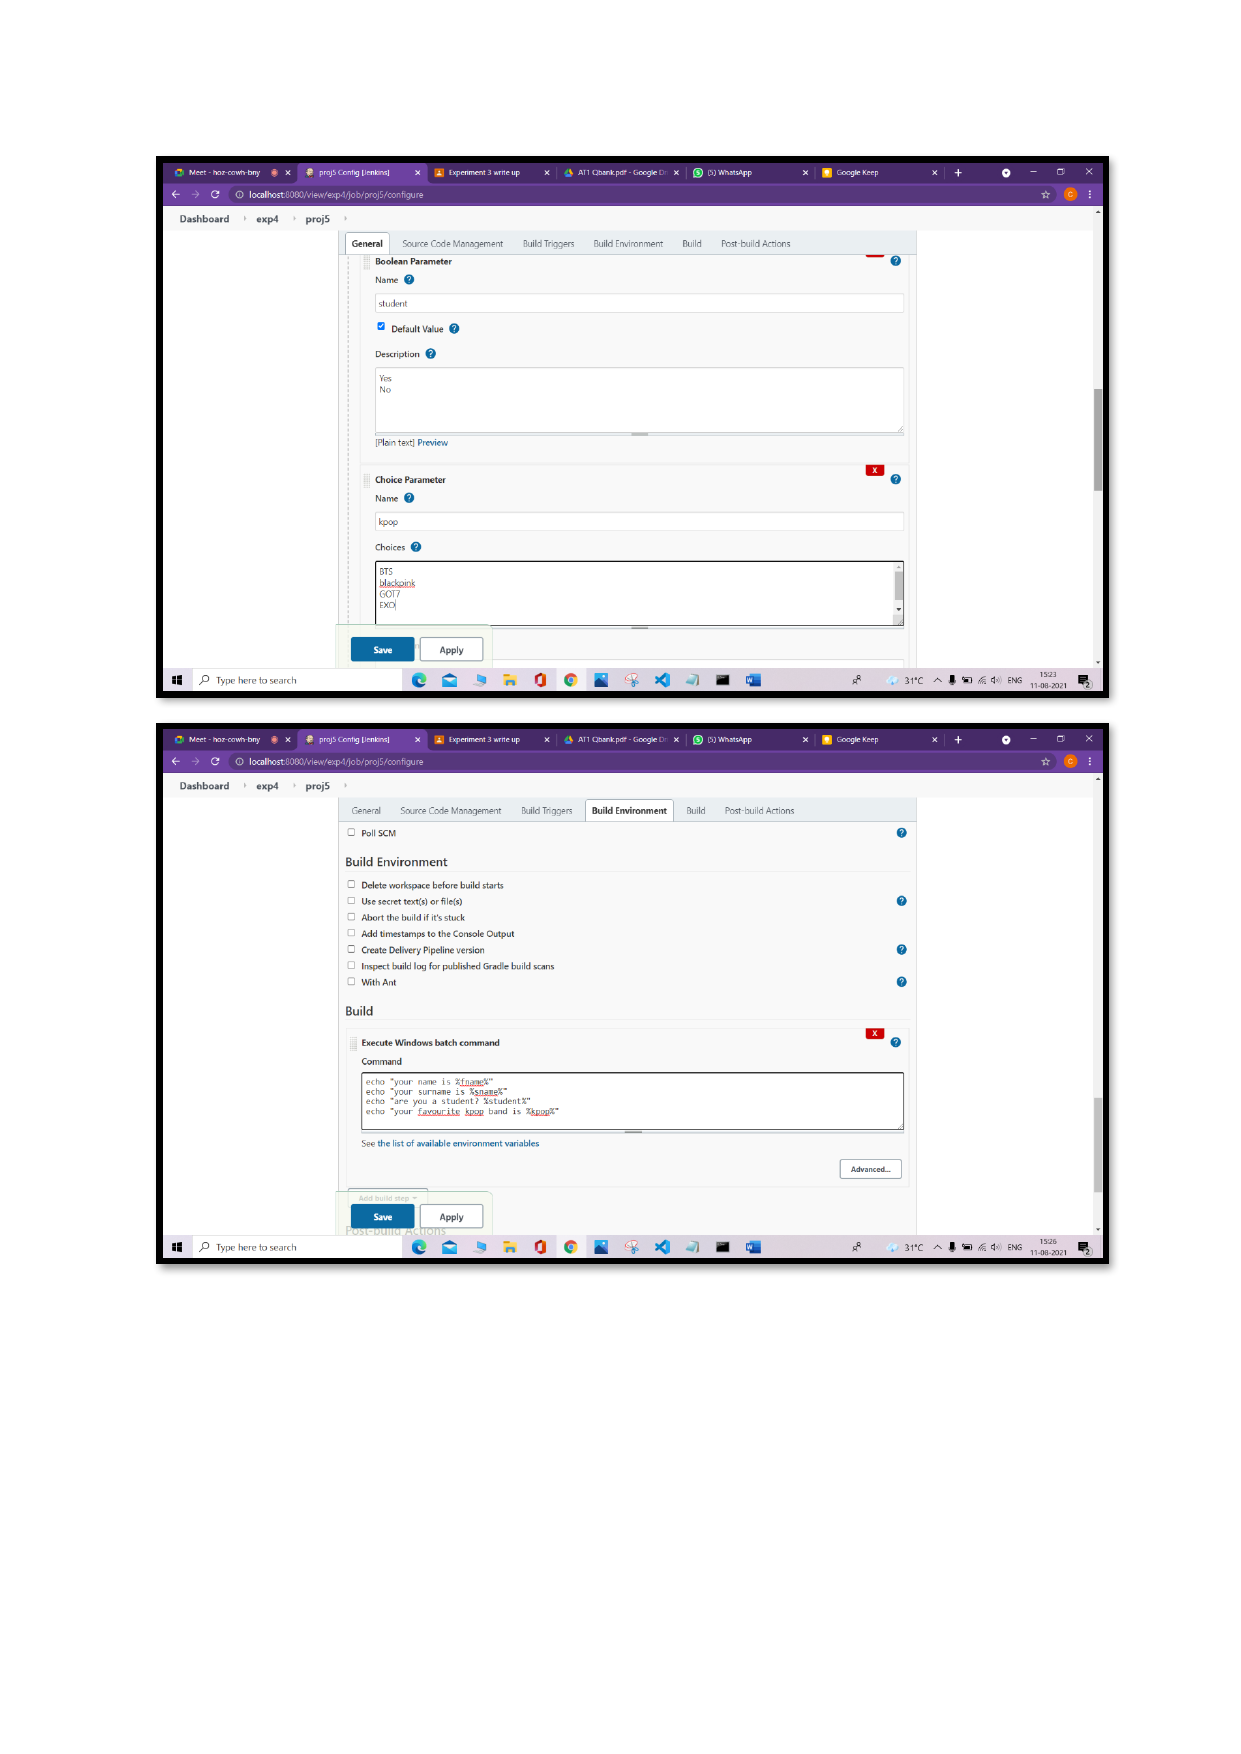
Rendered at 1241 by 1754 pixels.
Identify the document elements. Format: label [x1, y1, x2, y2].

picture [163, 729, 1103, 1258]
picture [163, 163, 1103, 691]
